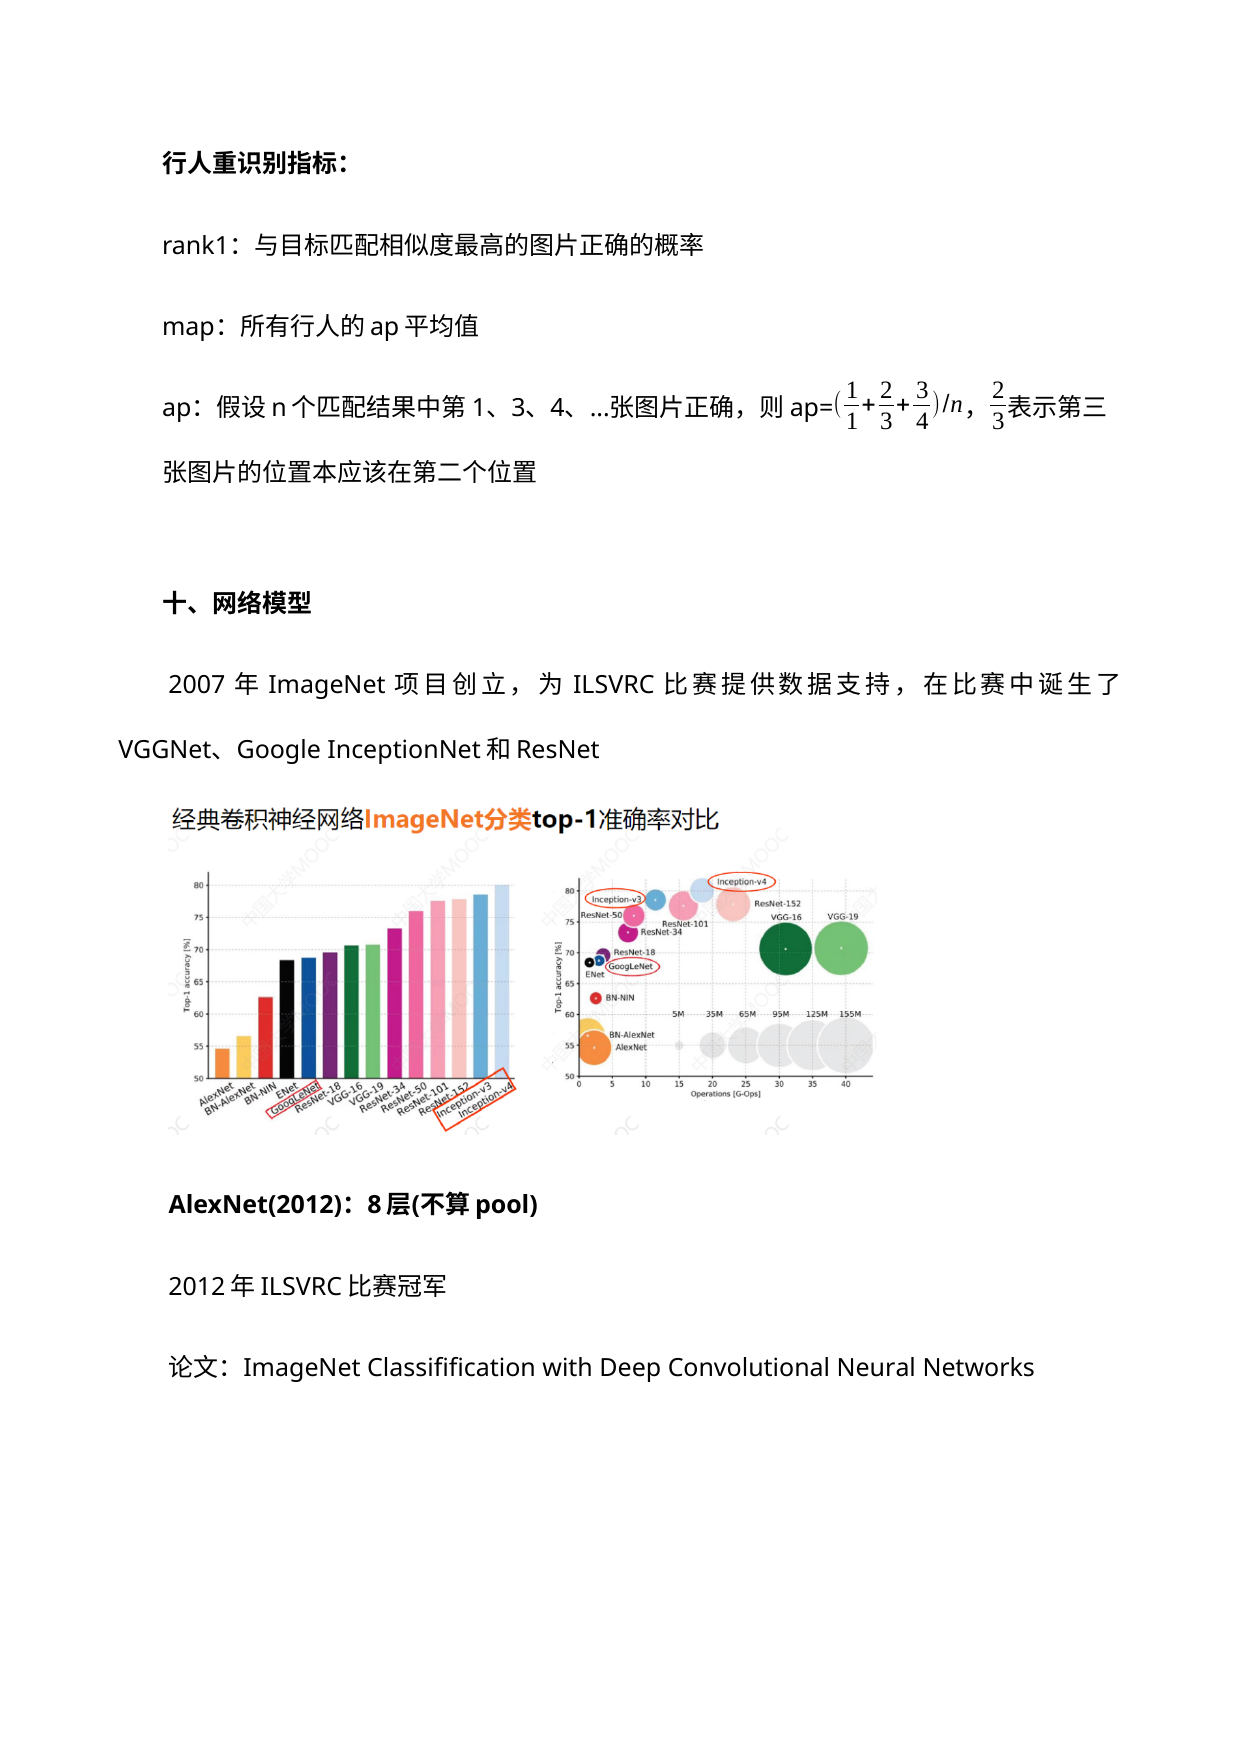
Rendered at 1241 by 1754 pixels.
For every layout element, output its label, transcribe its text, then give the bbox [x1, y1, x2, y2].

list map：所有行人的ap平均值 [162, 292, 1122, 357]
text 论文：ImageNet Classifification with Deep Convolutional Neural Networks [118, 1333, 1122, 1398]
text 2007年ImageNet项目创立，为ILSVRC比赛提供数据支持，在比赛中诞生了VGGNet、Google InceptionNet和ResNet [118, 650, 1122, 780]
list rank1：与目标匹配相似度最高的图片正确的概率 [162, 211, 1122, 276]
text 2012年ILSVRC比赛冠军 [118, 1252, 1122, 1317]
list ap：假设n个匹配结果中第1、3、4、...张图片正确，则ap=，表示第三张图片的位置本应该在第二个位置 [162, 373, 1122, 503]
text AlexNet(2012)：8层(不算pool) [118, 1170, 1122, 1235]
list 十、网络模型 [162, 569, 1122, 634]
picture [168, 796, 877, 1135]
list 行人重识别指标： [162, 129, 1122, 194]
